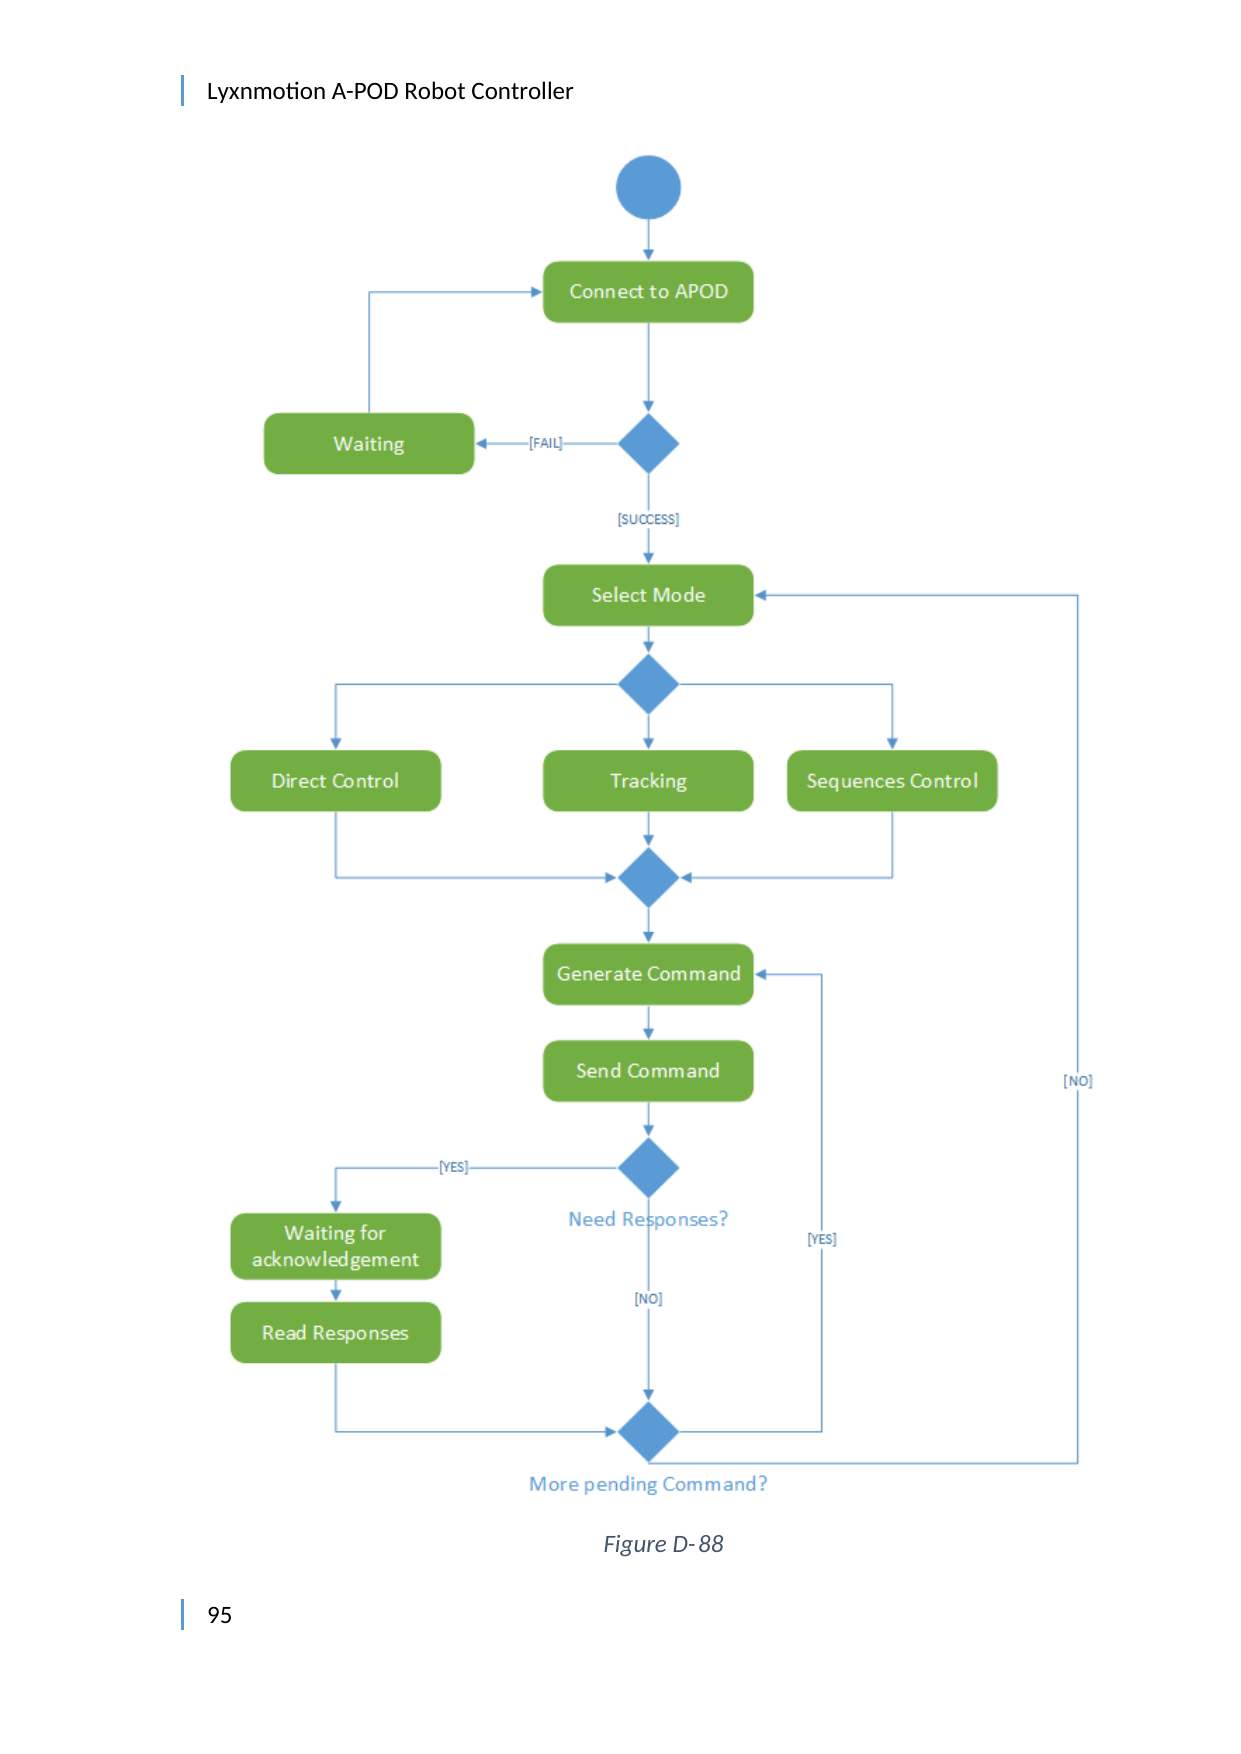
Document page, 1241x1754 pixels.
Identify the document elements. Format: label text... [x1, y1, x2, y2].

picture [228, 154, 1100, 1509]
text Figure D-57 [207, 1528, 1122, 1558]
